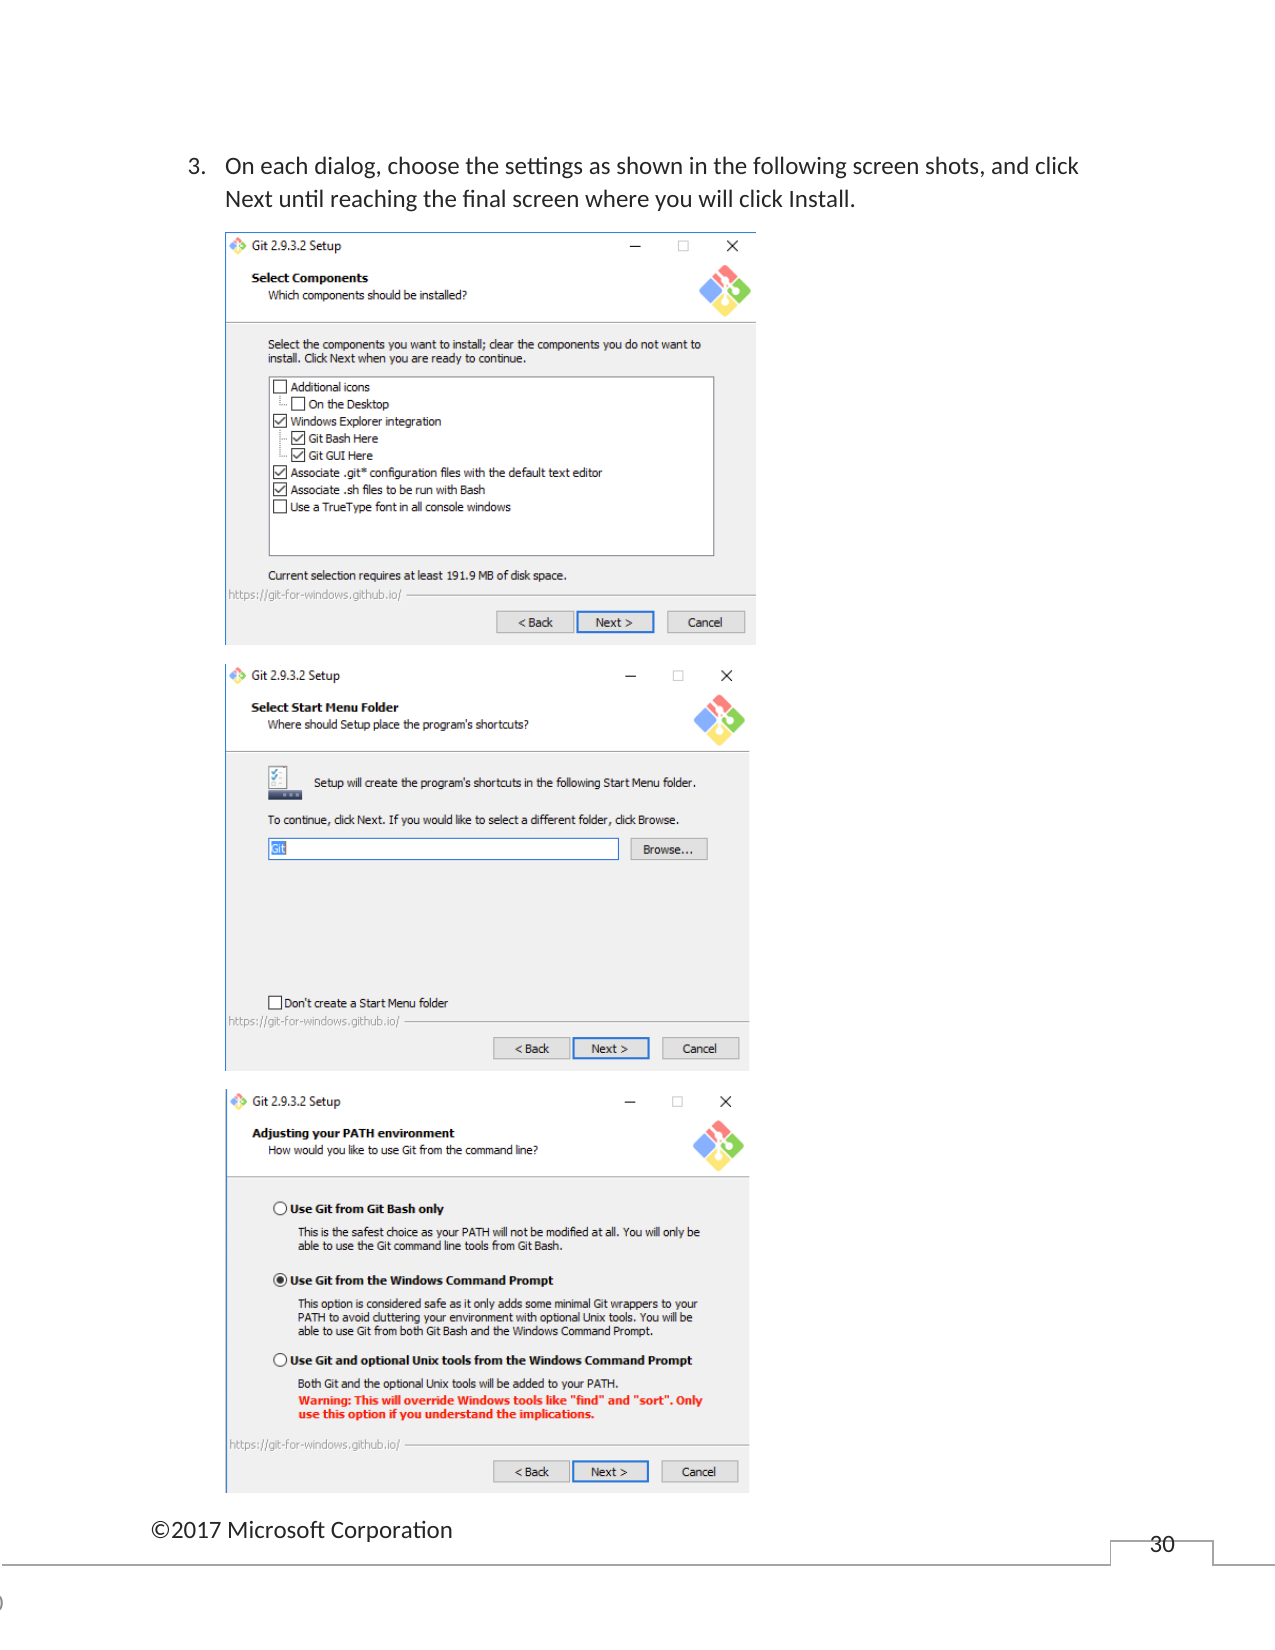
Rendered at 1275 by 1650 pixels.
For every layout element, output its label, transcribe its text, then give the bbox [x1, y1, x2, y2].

picture [225, 664, 750, 1071]
picture [225, 1089, 750, 1493]
list On each dialog, choose the settings as shown in the following screen shots, and click Next until reaching the final screen where you will click Install. [187, 150, 1125, 213]
picture [225, 232, 756, 645]
